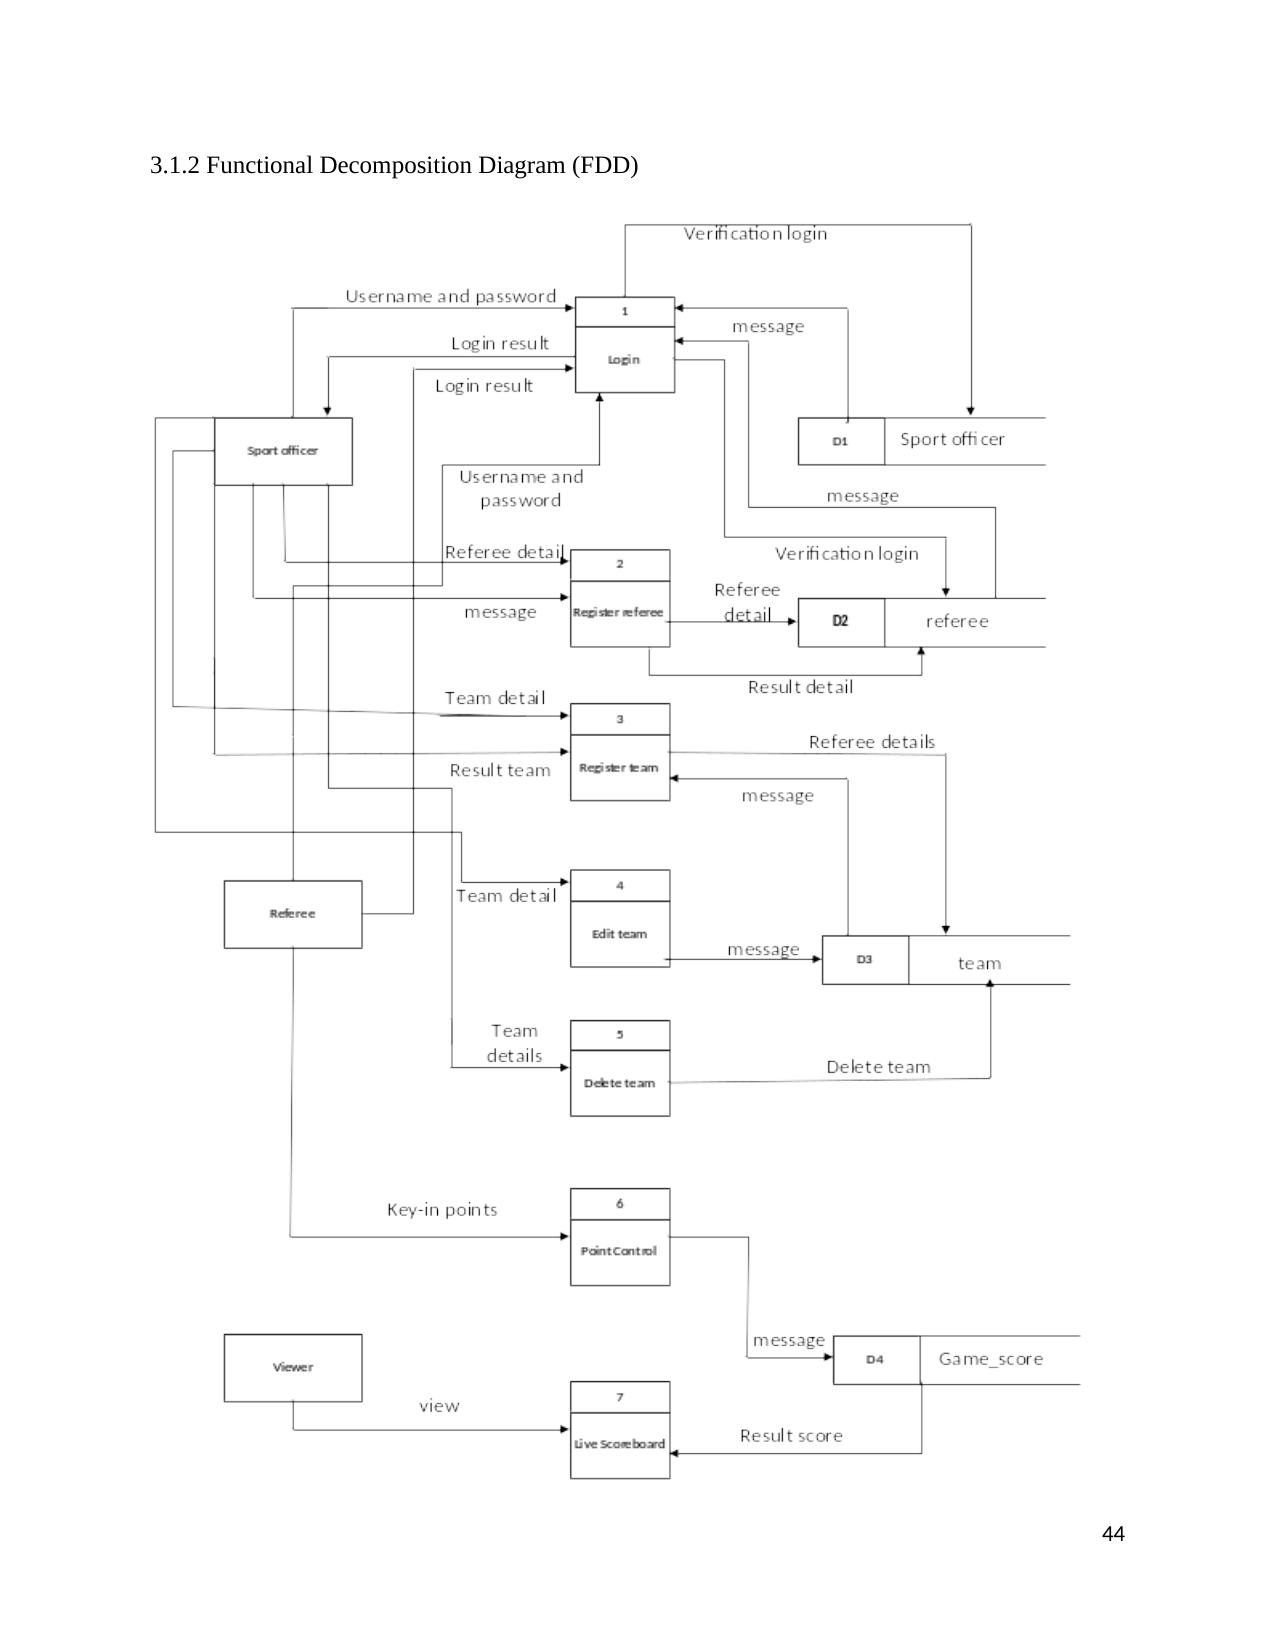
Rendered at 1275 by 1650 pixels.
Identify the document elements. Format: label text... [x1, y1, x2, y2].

subtitle 3.1.2 Functional Decomposition Diagram (FDD) [150, 150, 1125, 179]
